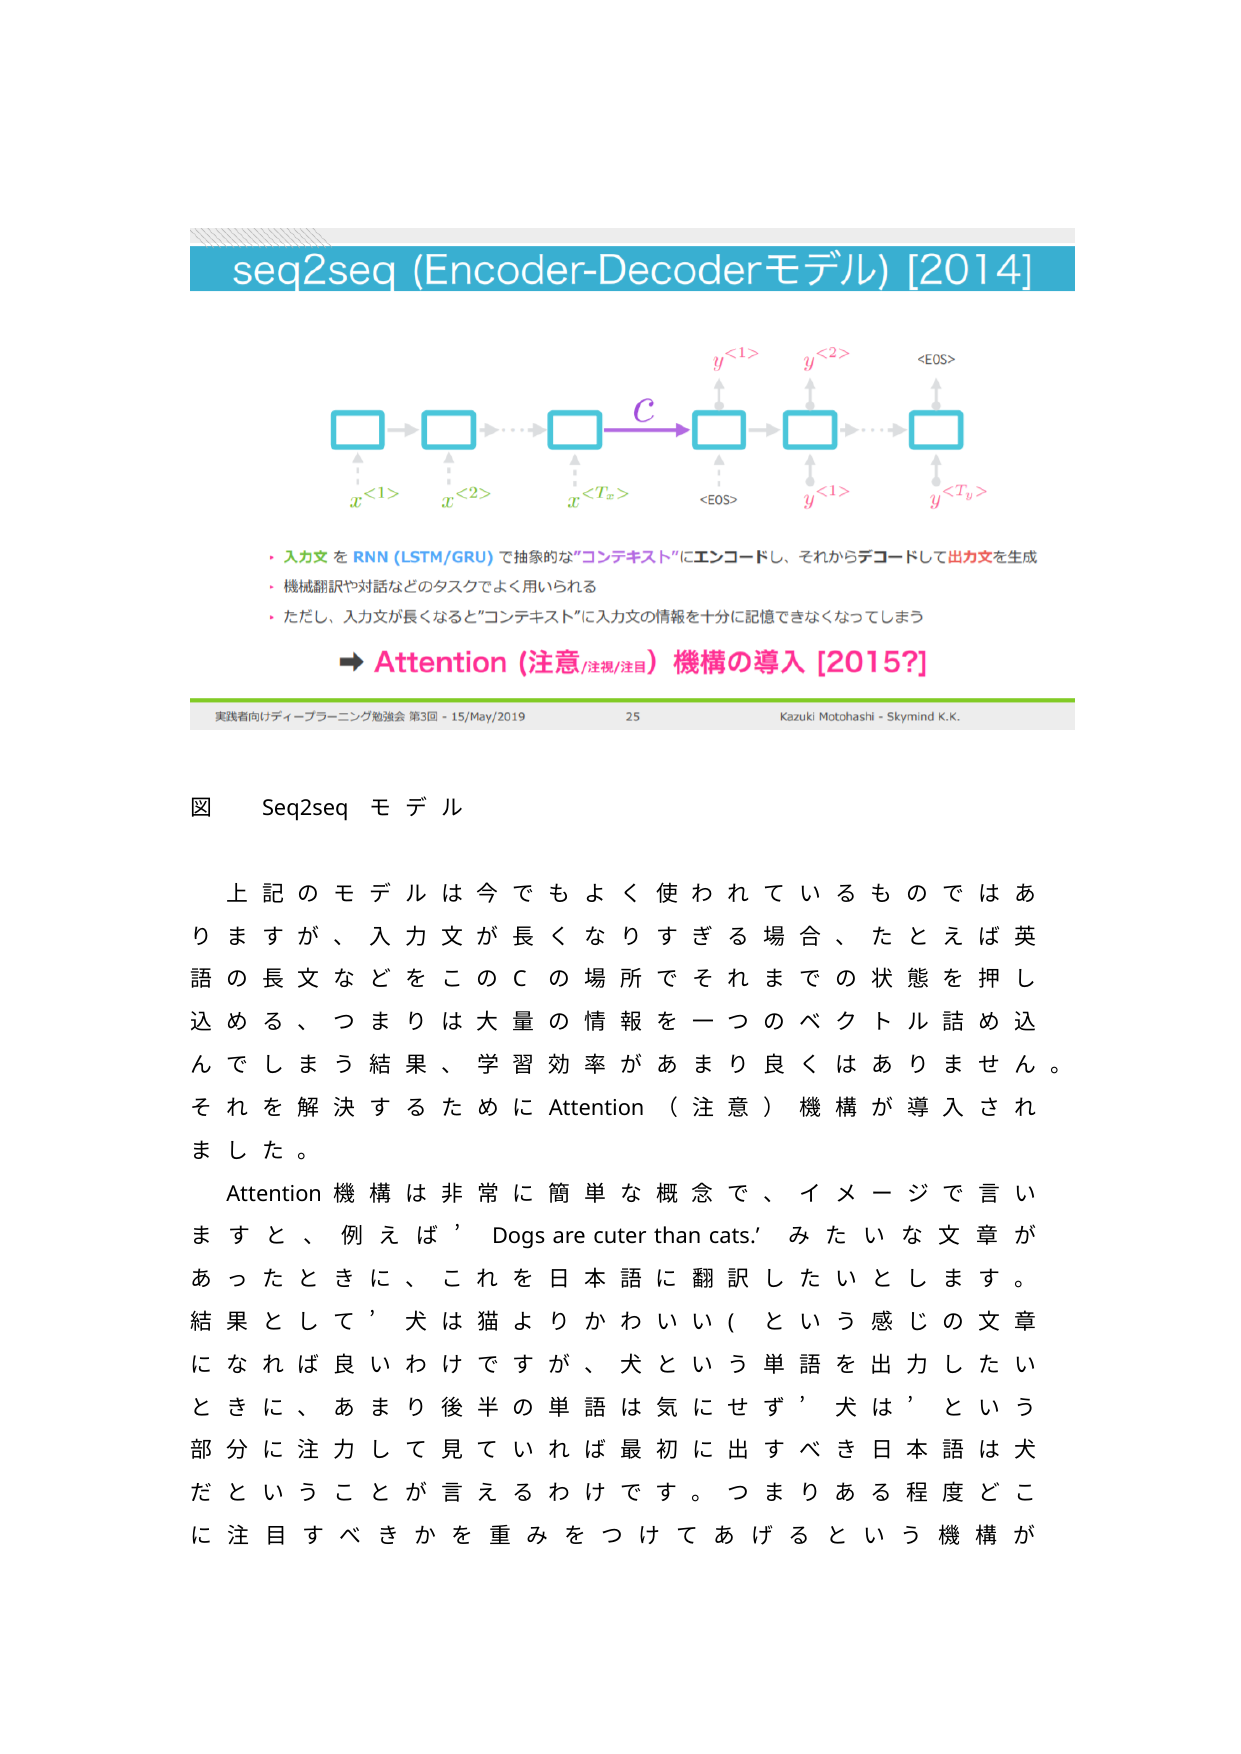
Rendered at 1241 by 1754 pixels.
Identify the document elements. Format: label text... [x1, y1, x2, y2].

text 図 Seq2seqモデル [190, 785, 1050, 827]
picture [190, 228, 1075, 730]
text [190, 1170, 1050, 1555]
text 上記のモデルは今でもよく使われているものではありますが、入力文が長くなりすぎる場合、たとえば英語の長文などをこのCの場所でそれまでの状態を押し込める、つまりは大量の情報を一つのベクトル詰め込んでしまう結果、学習効率があまり良くはありません。それを解決するためにAttention（注意）機構が導入されました。 [190, 870, 1050, 1170]
